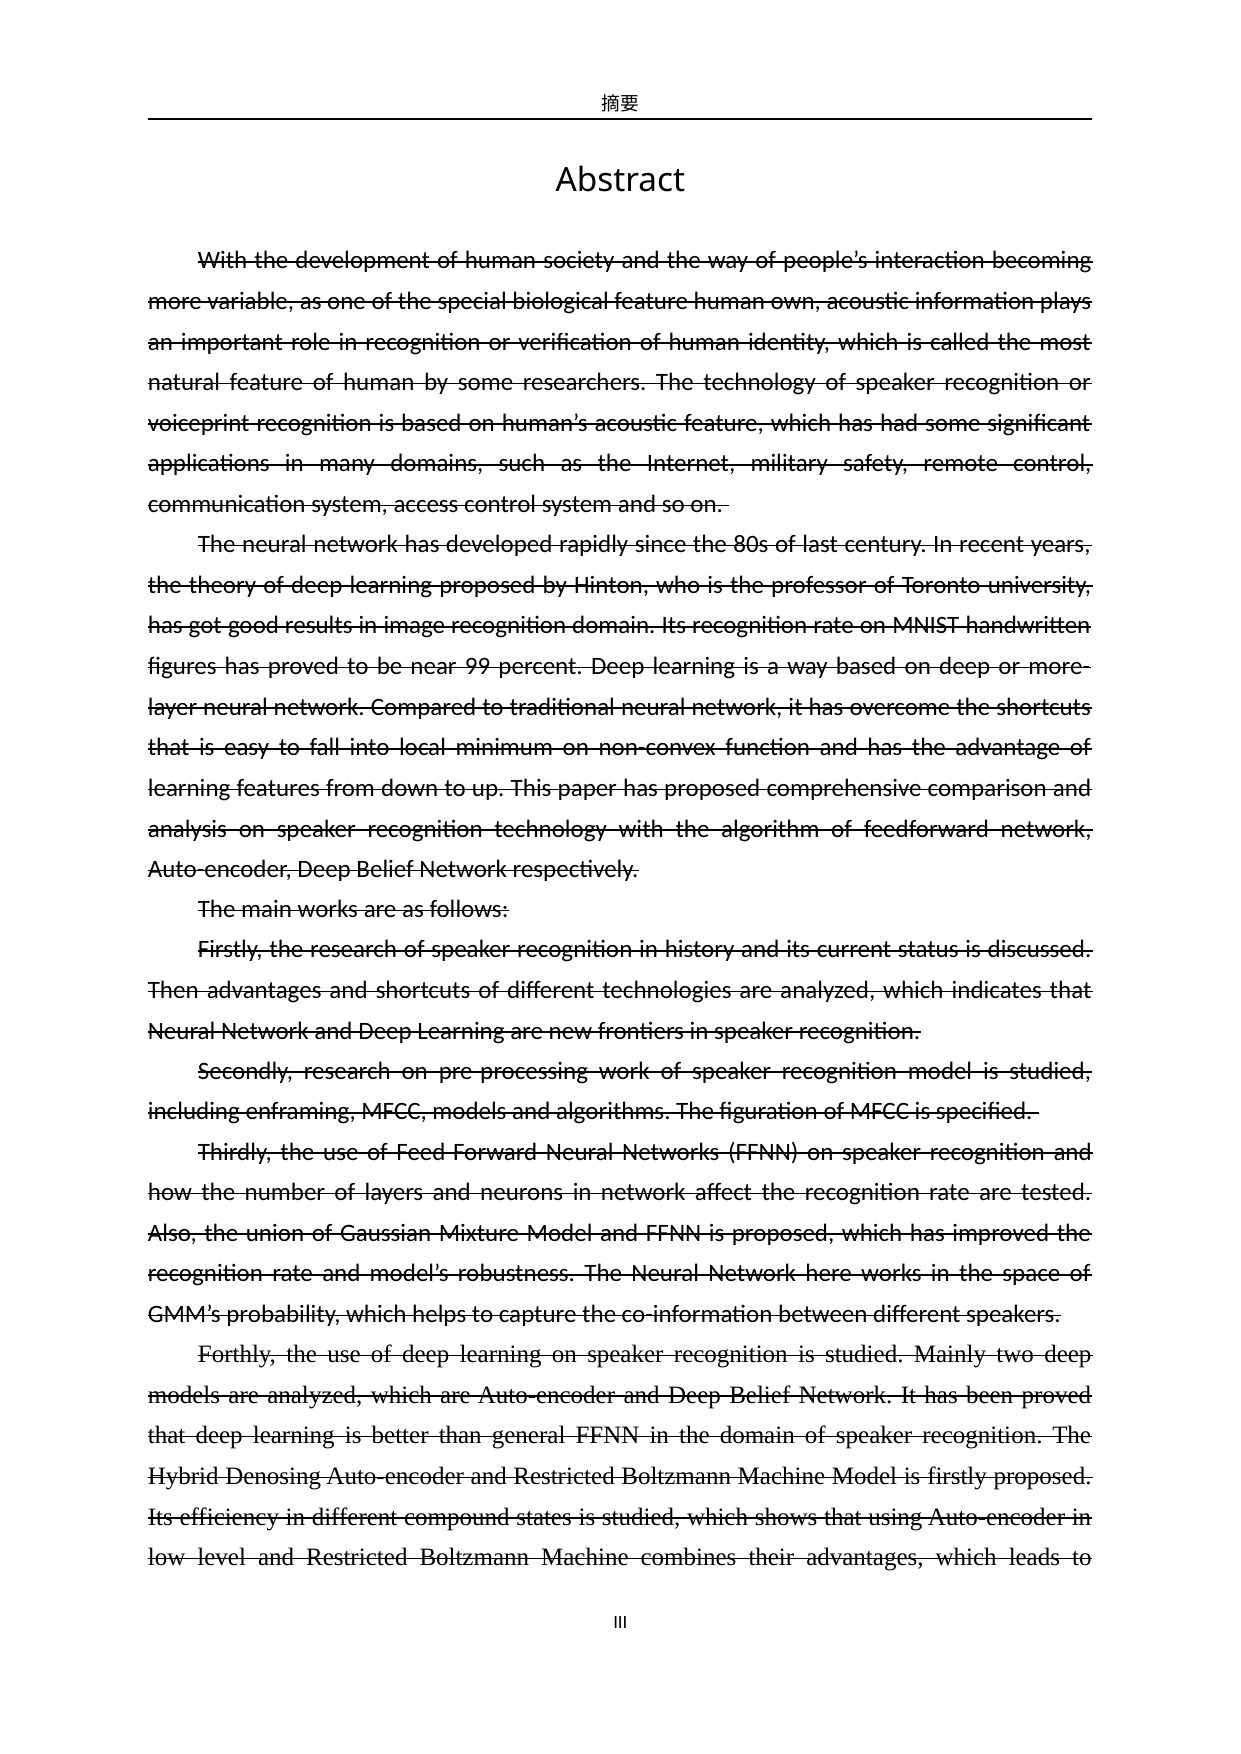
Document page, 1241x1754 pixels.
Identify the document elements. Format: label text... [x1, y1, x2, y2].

text Firstly, the research of speaker recognition in history and its current status is discussed. Then advantages and shortcuts of different technologies are analyzed, which indicates that Neural Network and Deep Learning are new frontiers in speaker recognition. [148, 933, 1092, 991]
text The main works are as follows: [148, 892, 1092, 925]
text Secondly, research on pre-processing work of speaker recognition model is studied, including enframing, MFCC, models and algorithms. The figuration of MFCC is specified. [148, 1054, 1092, 1127]
text With the development of human society and the way of people’s interaction becoming more variable, as one of the special biological feature human own, acoustic information plays an important role in recognition or verification of human identity, which is called the most natural feature of human by some researchers. The technology of speaker recognition or voiceprint recognition is based on human’s acoustic feature, which has had some significant applications in many domains, such as the Internet, military safety, remote control, communication system, access control system and so on. [148, 466, 1092, 520]
text Thirdly, the use of Feed-Forward Neural Networks (FFNN) on speaker recognition and how the number of layers and neurons in network affect the recognition rate are tested. Also, the union of Gaussian Mixture Model and FFNN is proposed, which has improved the recognition rate and model’s robustness. The Neural Network here works in the space of GMM’s probability, which helps to capture the co-information between different speakers. [148, 1194, 1092, 1233]
text The neural network has developed rapidly since the 80s of last century. In recent years, the theory of deep learning proposed by Hinton, who is the professor of Toronto university, has got good results in image recognition domain. Its recognition rate on MNIST handwritten figures has proved to be near 99 percent. Deep learning is a way based on deep or more-layer neural network. Compared to traditional neural network, it has overcome the shortcuts that is easy to fall into local minimum on non-convex function and has the advantage of learning features from down to up. This paper has proposed comprehensive comparison and analysis on speaker recognition technology with the algorithm of feedforward network, Auto-encoder, Deep Belief Network respectively. [148, 831, 1092, 885]
text With the development of human society and the way of people’s interaction becoming more variable, as one of the special biological feature human own, acoustic information plays an important role in recognition or verification of human identity, which is called the most natural feature of human by some researchers. The technology of speaker recognition or voiceprint recognition is based on human’s acoustic feature, which has had some significant applications in many domains, such as the Internet, military safety, remote control, communication system, access control system and so on. [148, 243, 1092, 301]
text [148, 1559, 1092, 1573]
text With the development of human society and the way of people’s interaction becoming more variable, as one of the special biological feature human own, acoustic information plays an important role in recognition or verification of human identity, which is called the most natural feature of human by some researchers. The technology of speaker recognition or voiceprint recognition is based on human’s acoustic feature, which has had some significant applications in many domains, such as the Internet, military safety, remote control, communication system, access control system and so on. [148, 384, 1092, 423]
text Thirdly, the use of Feed-Forward Neural Networks (FFNN) on speaker recognition and how the number of layers and neurons in network affect the recognition rate are tested. Also, the union of Gaussian Mixture Model and FFNN is proposed, which has improved the recognition rate and model’s robustness. The Neural Network here works in the space of GMM’s probability, which helps to capture the co-information between different speakers. [148, 1276, 1092, 1330]
text Firstly, the research of speaker recognition in history and its current status is discussed. Then advantages and shortcuts of different technologies are analyzed, which indicates that Neural Network and Deep Learning are new frontiers in speaker recognition. [148, 992, 1092, 1046]
text The neural network has developed rapidly since the 80s of last century. In recent years, the theory of deep learning proposed by Hinton, who is the professor of Toronto university, has got good results in image recognition domain. Its recognition rate on MNIST handwritten figures has proved to be near 99 percent. Deep learning is a way based on deep or more-layer neural network. Compared to traditional neural network, it has overcome the shortcuts that is easy to fall into local minimum on non-convex function and has the advantage of learning features from down to up. This paper has proposed comprehensive comparison and analysis on speaker recognition technology with the algorithm of feedforward network, Auto-encoder, Deep Belief Network respectively. [148, 527, 1092, 585]
text With the development of human society and the way of people’s interaction becoming more variable, as one of the special biological feature human own, acoustic information plays an important role in recognition or verification of human identity, which is called the most natural feature of human by some researchers. The technology of speaker recognition or voiceprint recognition is based on human’s acoustic feature, which has had some significant applications in many domains, such as the Internet, military safety, remote control, communication system, access control system and so on. [148, 344, 1092, 383]
text With the development of human society and the way of people’s interaction becoming more variable, as one of the special biological feature human own, acoustic information plays an important role in recognition or verification of human identity, which is called the most natural feature of human by some researchers. The technology of speaker recognition or voiceprint recognition is based on human’s acoustic feature, which has had some significant applications in many domains, such as the Internet, military safety, remote control, communication system, access control system and so on. [148, 303, 1092, 342]
text The neural network has developed rapidly since the 80s of last century. In recent years, the theory of deep learning proposed by Hinton, who is the professor of Toronto university, has got good results in image recognition domain. Its recognition rate on MNIST handwritten figures has proved to be near 99 percent. Deep learning is a way based on deep or more-layer neural network. Compared to traditional neural network, it has overcome the shortcuts that is easy to fall into local minimum on non-convex function and has the advantage of learning features from down to up. This paper has proposed comprehensive comparison and analysis on speaker recognition technology with the algorithm of feedforward network, Auto-encoder, Deep Belief Network respectively. [148, 587, 1092, 707]
text With the development of human society and the way of people’s interaction becoming more variable, as one of the special biological feature human own, acoustic information plays an important role in recognition or verification of human identity, which is called the most natural feature of human by some researchers. The technology of speaker recognition or voiceprint recognition is based on human’s acoustic feature, which has had some significant applications in many domains, such as the Internet, military safety, remote control, communication system, access control system and so on. [148, 425, 1092, 464]
text Thirdly, the use of Feed-Forward Neural Networks (FFNN) on speaker recognition and how the number of layers and neurons in network affect the recognition rate are tested. Also, the union of Gaussian Mixture Model and FFNN is proposed, which has improved the recognition rate and model’s robustness. The Neural Network here works in the space of GMM’s probability, which helps to capture the co-information between different speakers. [148, 1135, 1092, 1193]
text Thirdly, the use of Feed-Forward Neural Networks (FFNN) on speaker recognition and how the number of layers and neurons in network affect the recognition rate are tested. Also, the union of Gaussian Mixture Model and FFNN is proposed, which has improved the recognition rate and model’s robustness. The Neural Network here works in the space of GMM’s probability, which helps to capture the co-information between different speakers. [148, 1235, 1092, 1274]
text Abstract [148, 146, 1092, 211]
